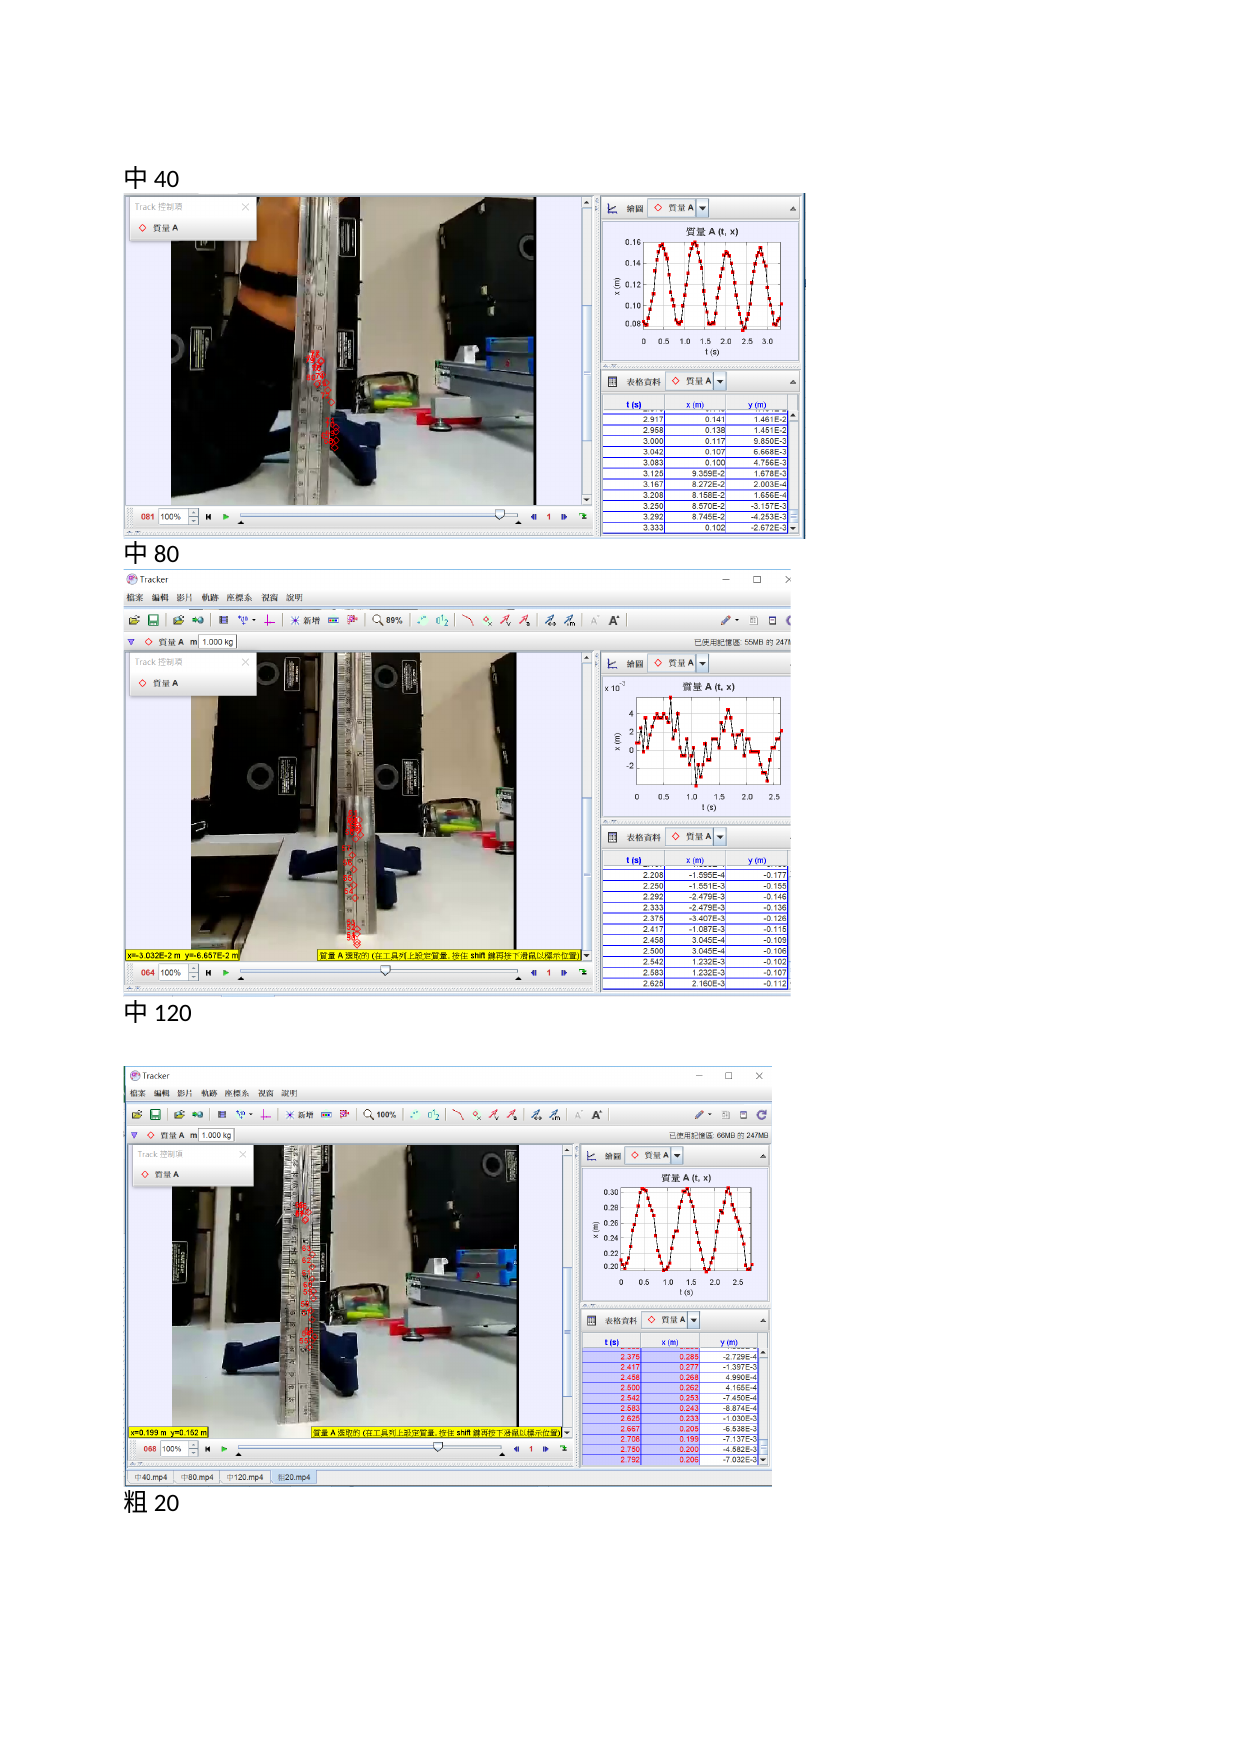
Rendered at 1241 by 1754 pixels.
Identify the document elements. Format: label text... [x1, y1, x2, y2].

picture [123, 193, 806, 539]
picture [123, 1066, 772, 1487]
picture [123, 569, 791, 997]
text 粗20 [124, 1487, 1154, 1517]
text 中120 [124, 997, 1154, 1027]
text 中40 [124, 163, 1154, 193]
text 中80 [124, 538, 1154, 569]
